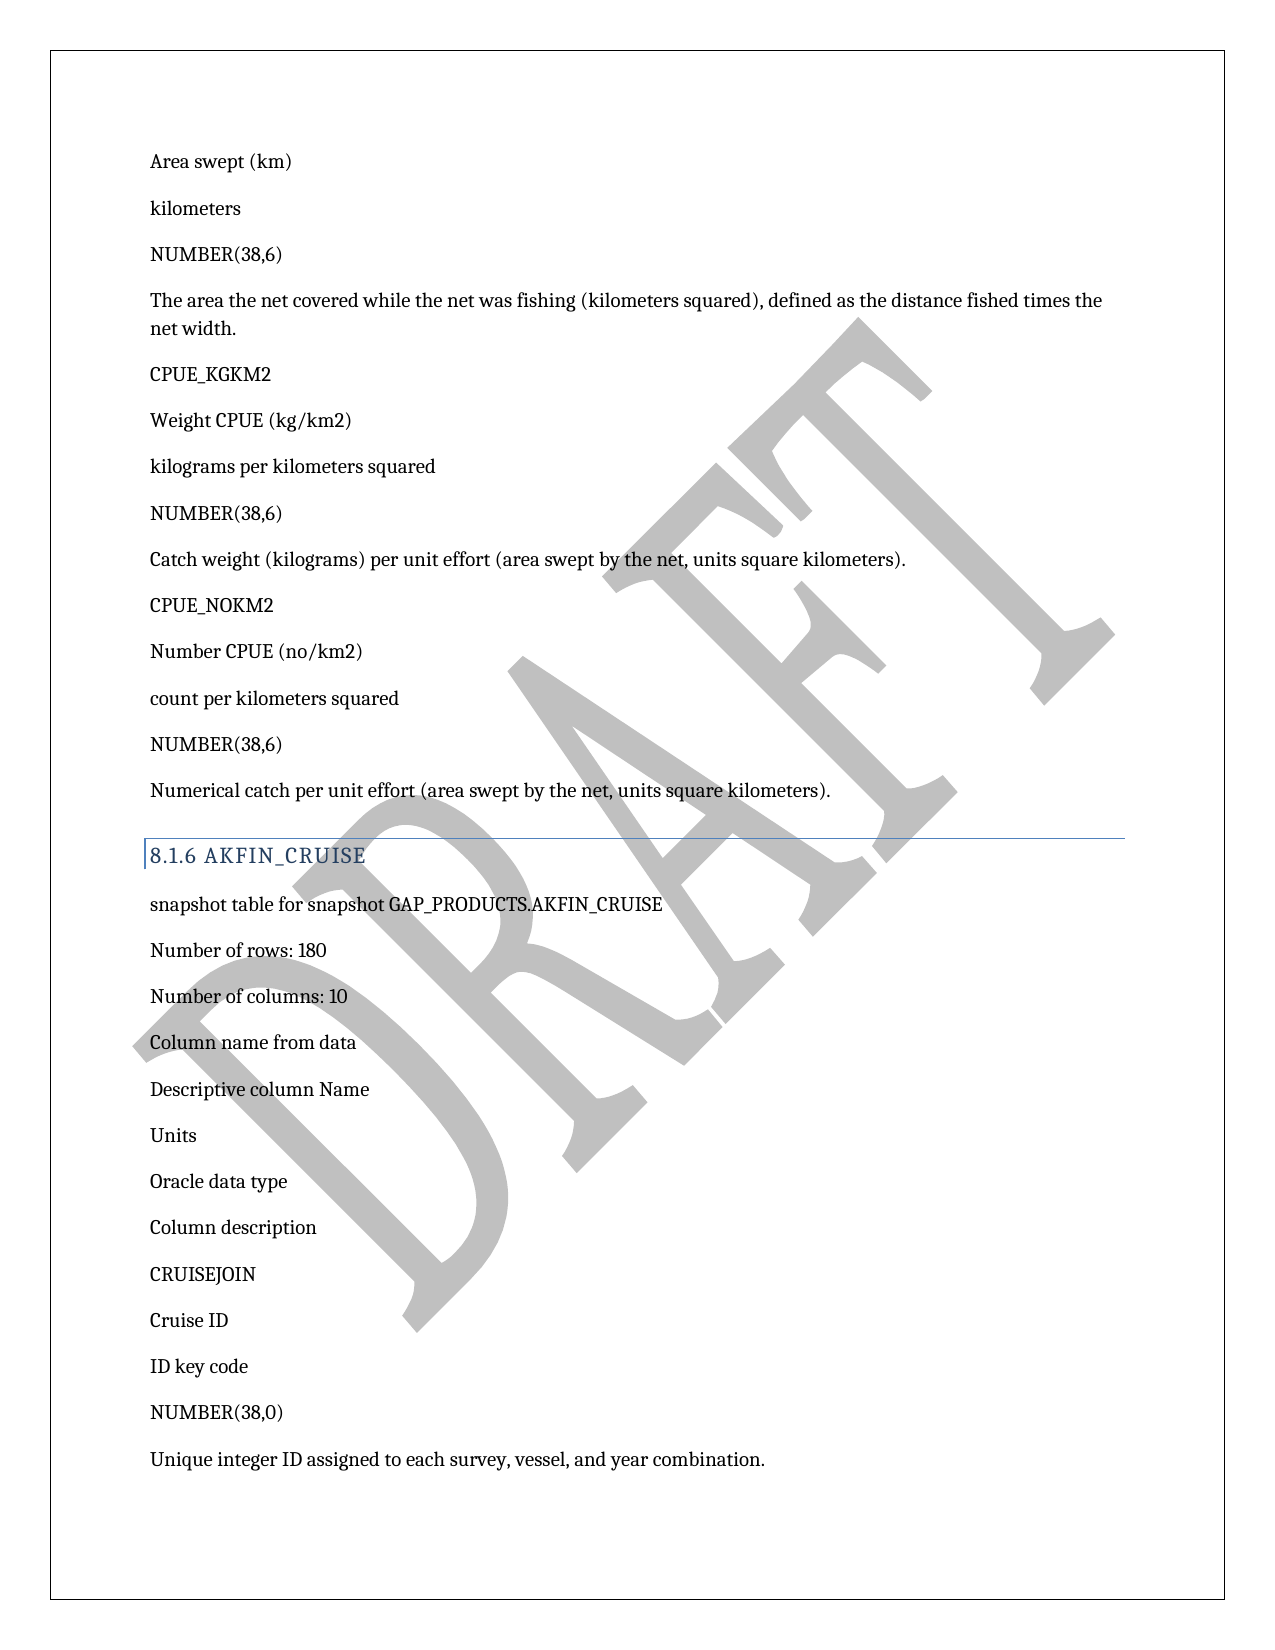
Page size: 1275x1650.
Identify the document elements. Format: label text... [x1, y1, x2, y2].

text CRUISEJOIN [150, 1262, 1125, 1286]
text NUMBER(38,6) [150, 732, 1125, 756]
text Number of rows: 180 [150, 938, 1125, 962]
text Column description [150, 1216, 1125, 1240]
text NUMBER(38,6) [150, 501, 1125, 525]
text The area the net covered while the net was fishing (kilometers squared), defined as the distance fished times the net width. [150, 289, 1125, 340]
text snapshot table for snapshot GAP_PRODUCTS.AKFIN_CRUISE [150, 892, 1125, 916]
text CPUE_KGKM2 [150, 362, 1125, 386]
text NUMBER(38,6) [150, 242, 1125, 266]
text Catch weight (kilograms) per unit effort (area swept by the net, units square kilometers). [150, 547, 1125, 571]
text Unique integer ID assigned to each survey, vessel, and year combination. [150, 1447, 1125, 1471]
text Cruise ID [150, 1308, 1125, 1332]
text Number of columns: 10 [150, 985, 1125, 1009]
text NUMBER(38,0) [150, 1401, 1125, 1425]
text Weight CPUE (kg/km2) [150, 409, 1125, 433]
subtitle 8.1.6 AKFIN_CRUISE [146, 839, 1125, 869]
text kilometers [150, 196, 1125, 220]
text count per kilometers squared [150, 686, 1125, 710]
text Oracle data type [150, 1170, 1125, 1194]
text Column name from data [150, 1031, 1125, 1055]
text Units [150, 1123, 1125, 1147]
text Area swept (km) [150, 150, 1125, 174]
text CPUE_NOKM2 [150, 594, 1125, 618]
text Number CPUE (no/km2) [150, 640, 1125, 664]
text ID key code [150, 1355, 1125, 1379]
text kilograms per kilometers squared [150, 455, 1125, 479]
text Numerical catch per unit effort (area swept by the net, units square kilometers). [150, 779, 1125, 803]
text Descriptive column Name [150, 1077, 1125, 1101]
